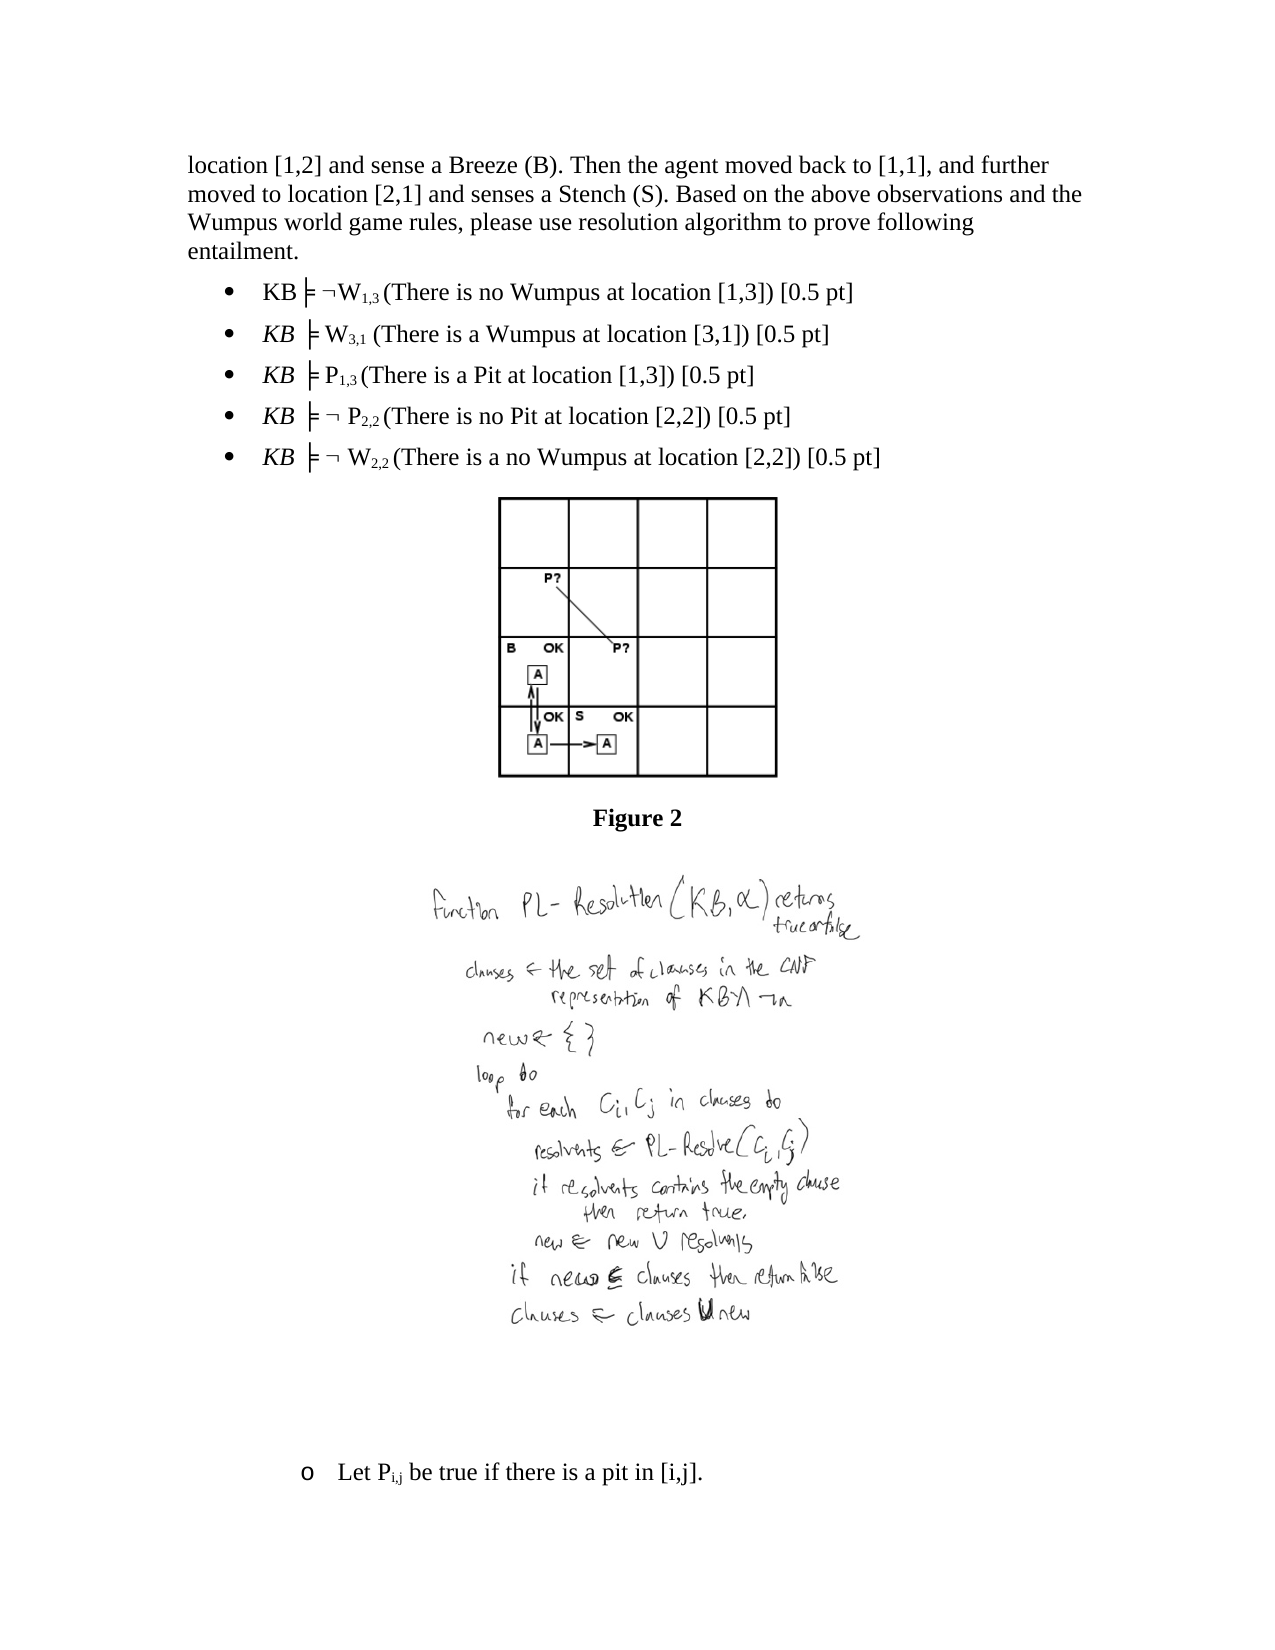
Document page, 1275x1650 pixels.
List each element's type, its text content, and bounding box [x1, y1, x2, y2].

text Figure 2 [187, 803, 1087, 832]
list KB ╞ W3,1 (There is a Wumpus at location [3,1]) [0.5 pt] [311, 319, 1087, 347]
list KB╞ W1,3 (There is no Wumpus at location [1,3]) [0.5 pt] [307, 277, 1087, 306]
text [187, 150, 1087, 265]
list Let Pi,j be true if there is a pit in [i,j]. [300, 1457, 1087, 1488]
list KB ╞ P1,3 (There is a Pit at location [1,3]) [0.5 pt] [311, 360, 1087, 389]
picture [497, 496, 778, 779]
picture [406, 857, 869, 1433]
list KB ╞ W2,2 (There is a no Wumpus at location [2,2]) [0.5 pt] [311, 442, 1087, 471]
list KB ╞ P2,2 (There is no Pit at location [2,2]) [0.5 pt] [311, 401, 1087, 430]
